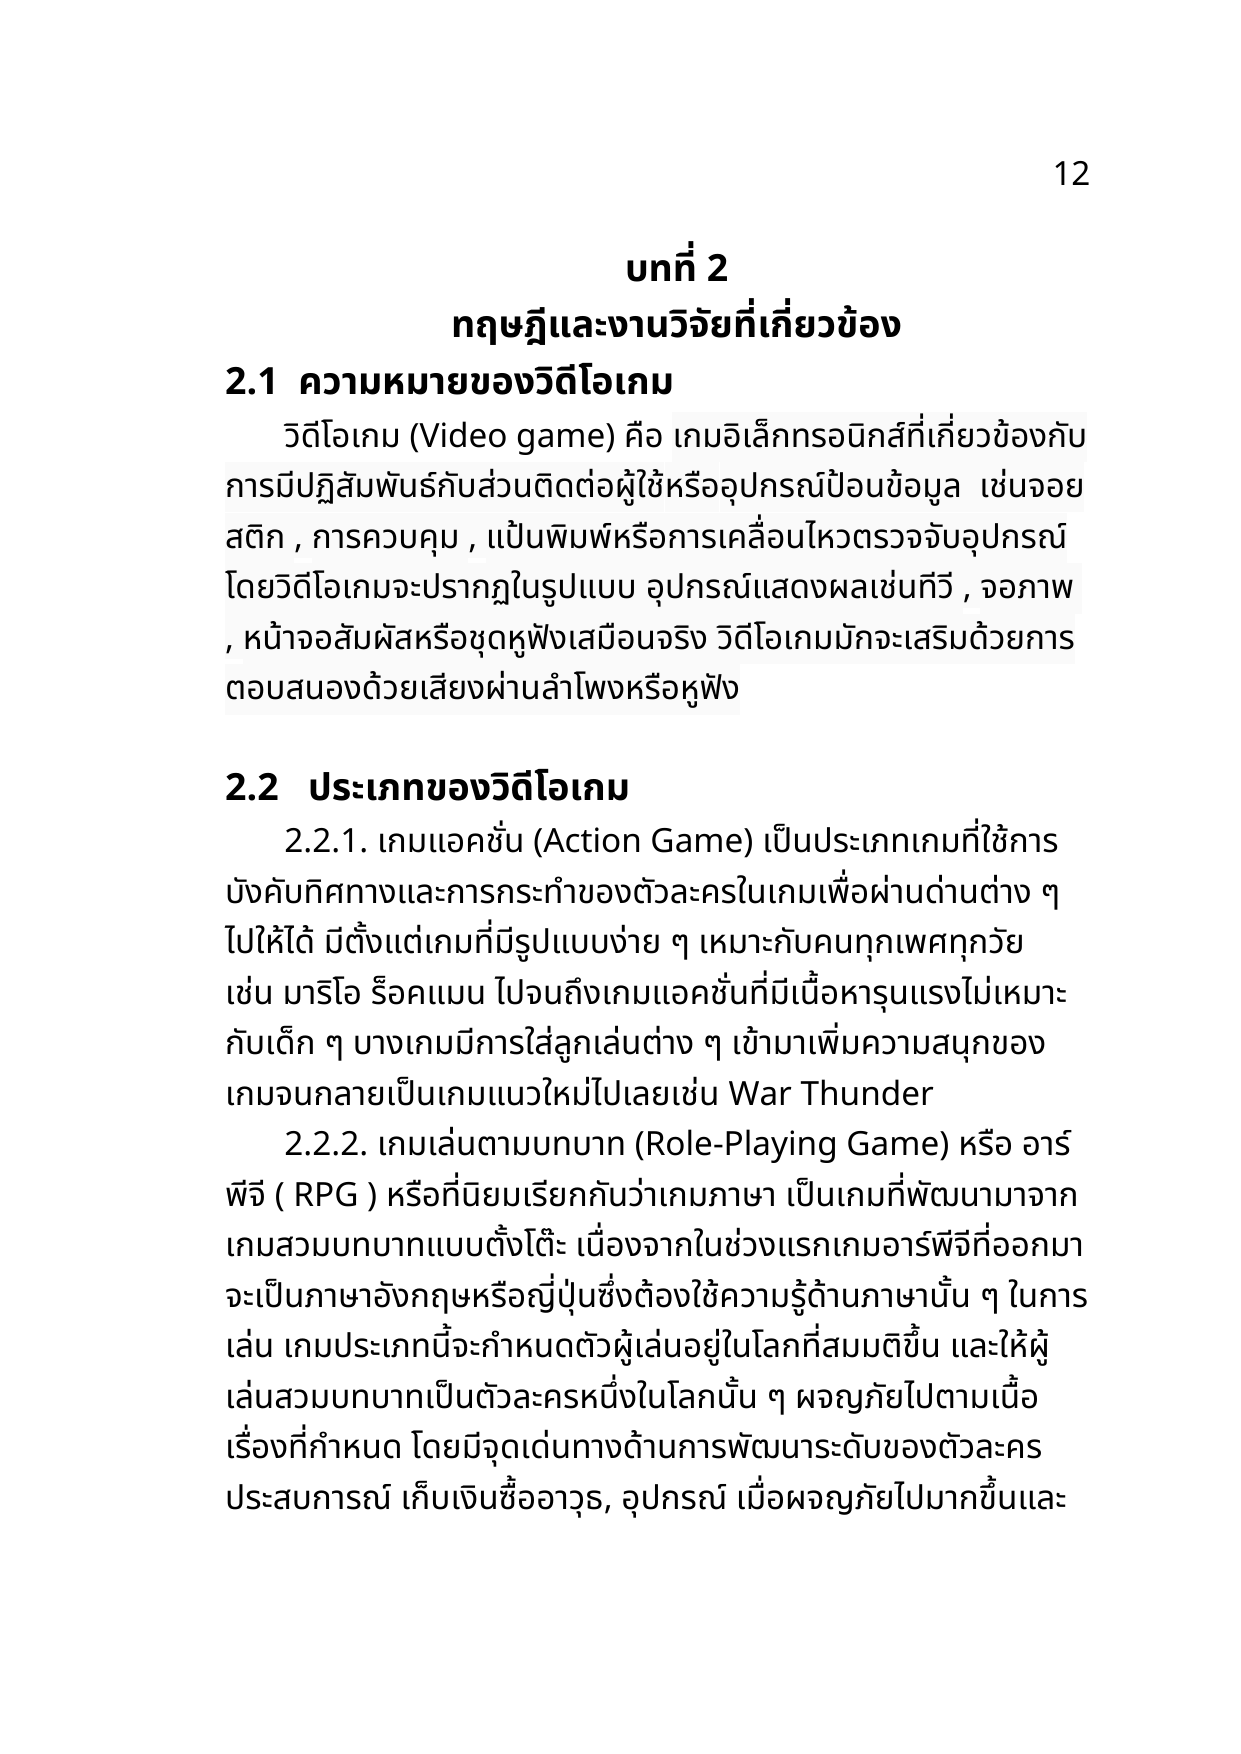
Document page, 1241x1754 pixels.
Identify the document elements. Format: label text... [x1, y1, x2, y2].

text 2.1 ความหมายของวิดีโอเกม [225, 354, 1090, 411]
text ทฤษฎีและงานวิจัยที่เกี่ยวข้อง [225, 298, 1090, 354]
text วิดีโอเกม (Video game) คือ เกมอิเล็กทรอนิกส์ที่เกี่ยวข้องกับการมีปฏิสัมพันธ์กับส่วนติดต่อผู้ใช้หรืออุปกรณ์ป้อนข้อมูล เช่นจอยสติก , การควบคุม , แป้นพิมพ์หรือการเคลื่อนไหวตรวจจับอุปกรณ์ โดยวิดีโอเกมจะปรากฏในรูปแบบ อุปกรณ์แสดงผลเช่นทีวี , จอภาพ , หน้าจอสัมผัสหรือชุดหูฟังเสมือนจริง วิดีโอเกมมักจะเสริมด้วยการตอบสนองด้วยเสียงผ่านลำโพงหรือหูฟัง [225, 411, 1090, 715]
text 2.2.1. เกมแอคชั่น (Action Game) เป็นประเภทเกมที่ใช้การบังคับทิศทางและการกระทำของตัวละครในเกมเพื่อผ่านด่านต่าง ๆ ไปให้ได้ มีตั้งแต่เกมที่มีรูปแบบง่าย ๆ เหมาะกับคนทุกเพศทุกวัย เช่น มาริโอ ร็อคแมน ไปจนถึงเกมแอคชั่นที่มีเนื้อหารุนแรงไม่เหมาะกับเด็ก ๆ บางเกมมีการใส่ลูกเล่นต่าง ๆ เข้ามาเพิ่มความสนุกของเกมจนกลายเป็นเกมแนวใหม่ไปเลยเช่น War Thunder [225, 817, 1090, 1120]
text บทที่ 2 [225, 241, 1090, 298]
text 2.2 ประเภทของวิดีโอเกม [225, 760, 1090, 817]
